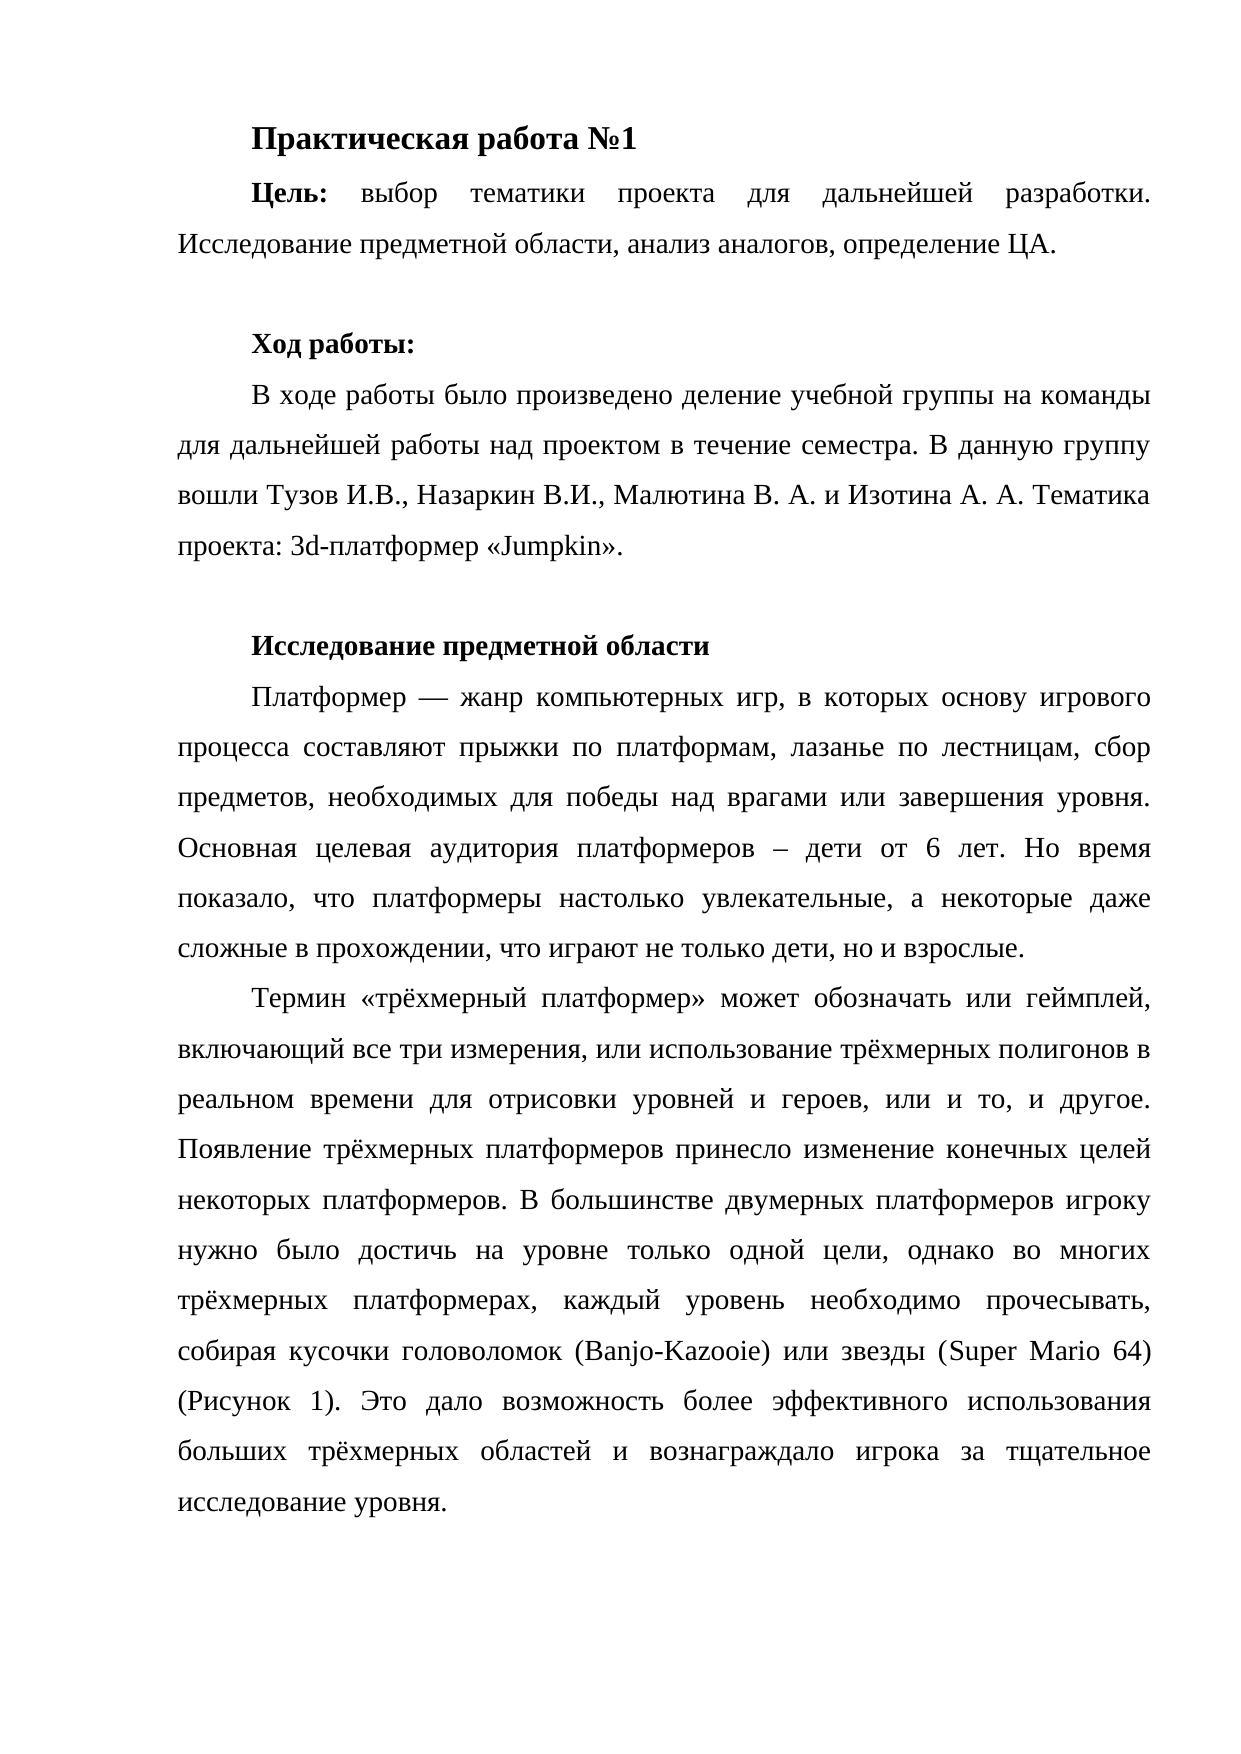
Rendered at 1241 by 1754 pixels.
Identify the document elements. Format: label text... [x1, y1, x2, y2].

text Термин «трёхмерный платформер» может обозначать или геймплей, включающий все три измерения, или использование трёхмерных полигонов в реальном времени для отрисовки уровней и героев, или и то, и другое. Появление трёхмерных платформеров принесло изменение конечных целей некоторых платформеров. В большинстве двумерных платформеров игроку нужно было достичь на уровне только одной цели, однако во многих трёхмерных платформерах, каждый уровень необходимо прочесывать, собирая кусочки головоломок (Banjo-Kazooie) или звезды (Super Mario 64) (Рисунок 1). Это дало возможность более эффективного использования больших трёхмерных областей и вознаграждало игрока за тщательное исследование уровня. [177, 981, 1152, 1517]
text Платформер — жанр компьютерных игр, в которых основу игрового процесса составляют прыжки по платформам, лазанье по лестницам, сбор предметов, необходимых для победы над врагами или завершения уровня. Основная целевая аудитория платформеров – дети от 6 лет. Но время показало, что платформеры настолько увлекательные, а некоторые даже сложные в прохождении, что играют не только дети, но и взрослые. [177, 679, 1152, 964]
subtitle Исследование предметной области [177, 628, 1152, 662]
subtitle Практическая работа №1 [177, 118, 1152, 156]
subtitle Ход работы: [177, 327, 1152, 360]
text В ходе работы было произведено деление учебной группы на команды для дальнейшей работы над проектом в течение семестра. В данную группу вошли Тузов И.В., Назаркин В.И., Малютина В. А. и Изотина А. А. Тематика проекта: 3d-платформер «Jumpkin». [177, 377, 1152, 561]
text Цель: выбор тематики проекта для дальнейшей разработки. Исследование предметной области, анализ аналогов, определение ЦА. [177, 176, 1152, 259]
